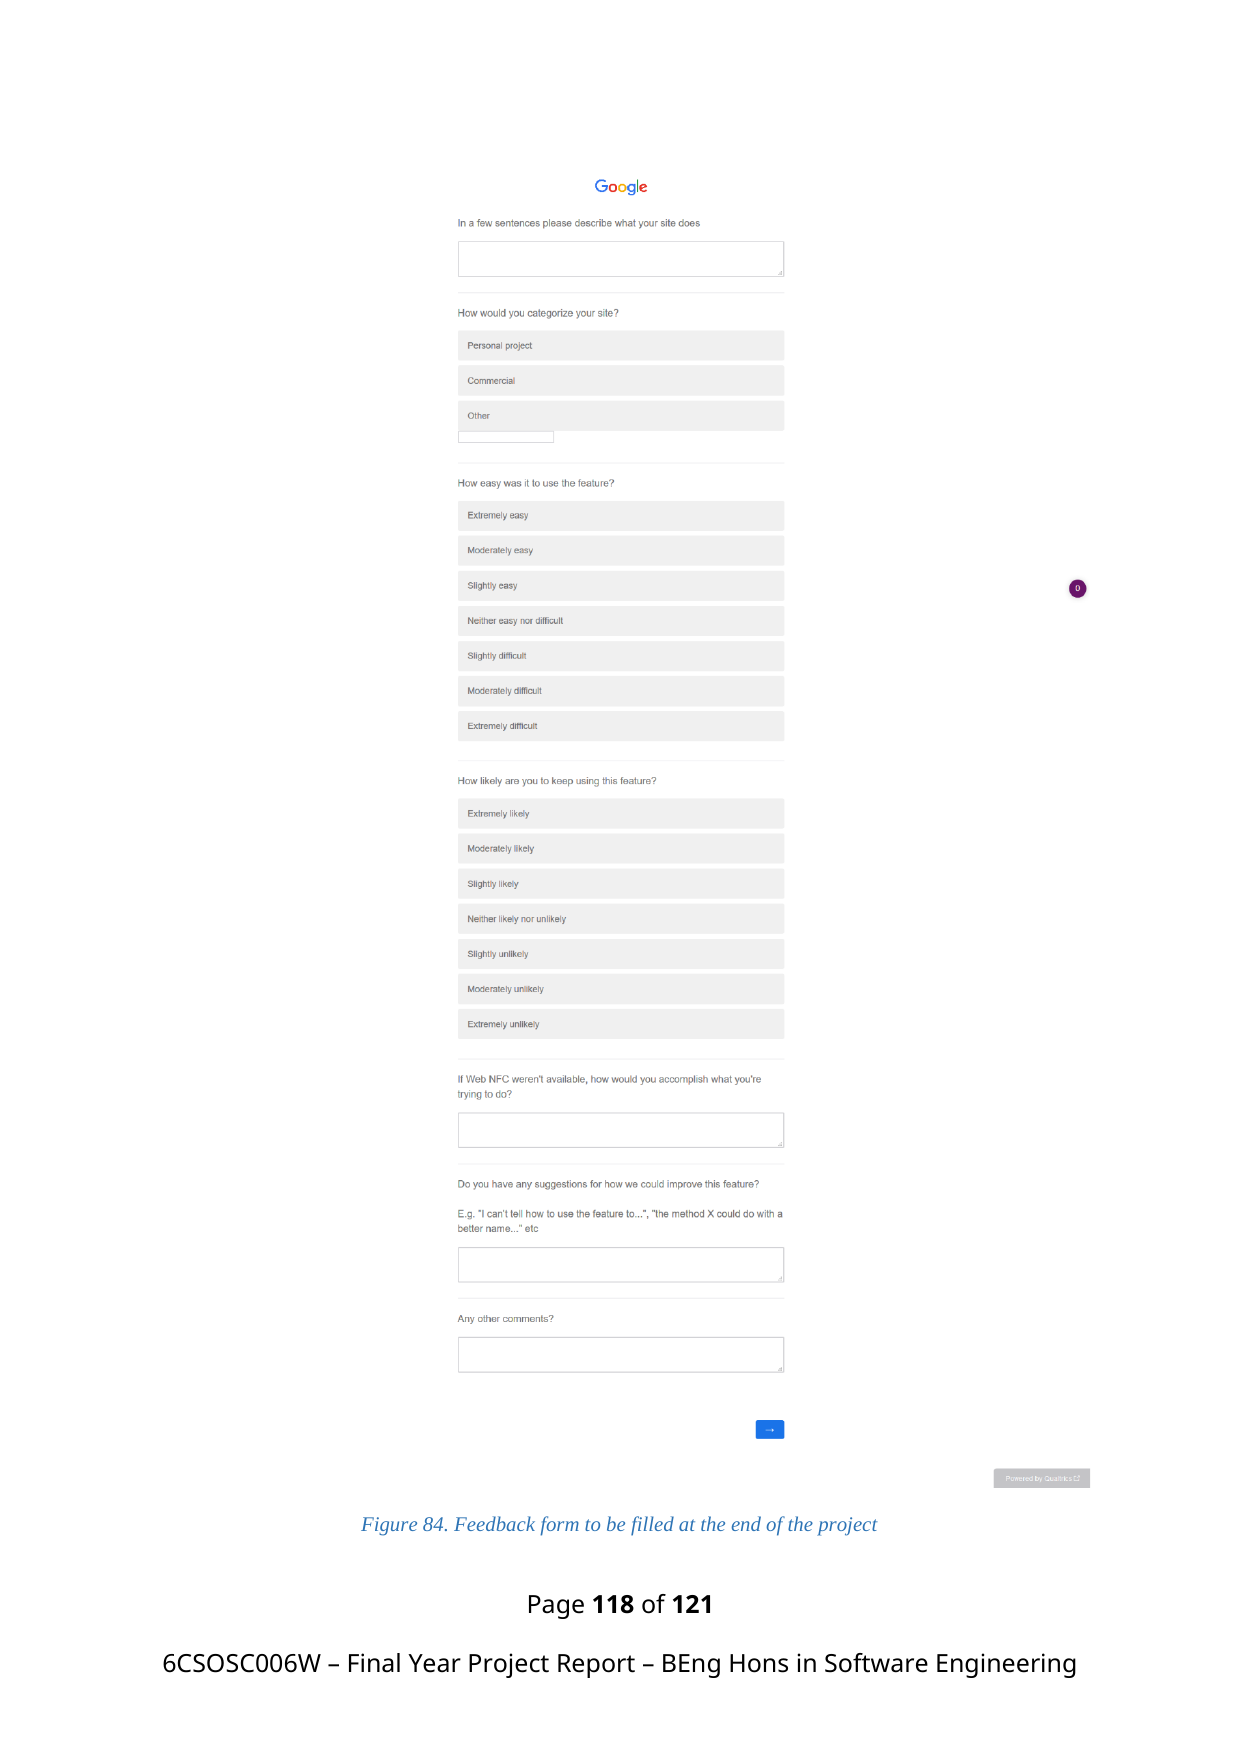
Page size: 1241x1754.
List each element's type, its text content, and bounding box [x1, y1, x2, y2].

picture [150, 150, 1091, 1488]
text Figure 84. Feedback form to be filled at the end of the project [150, 1512, 1090, 1536]
